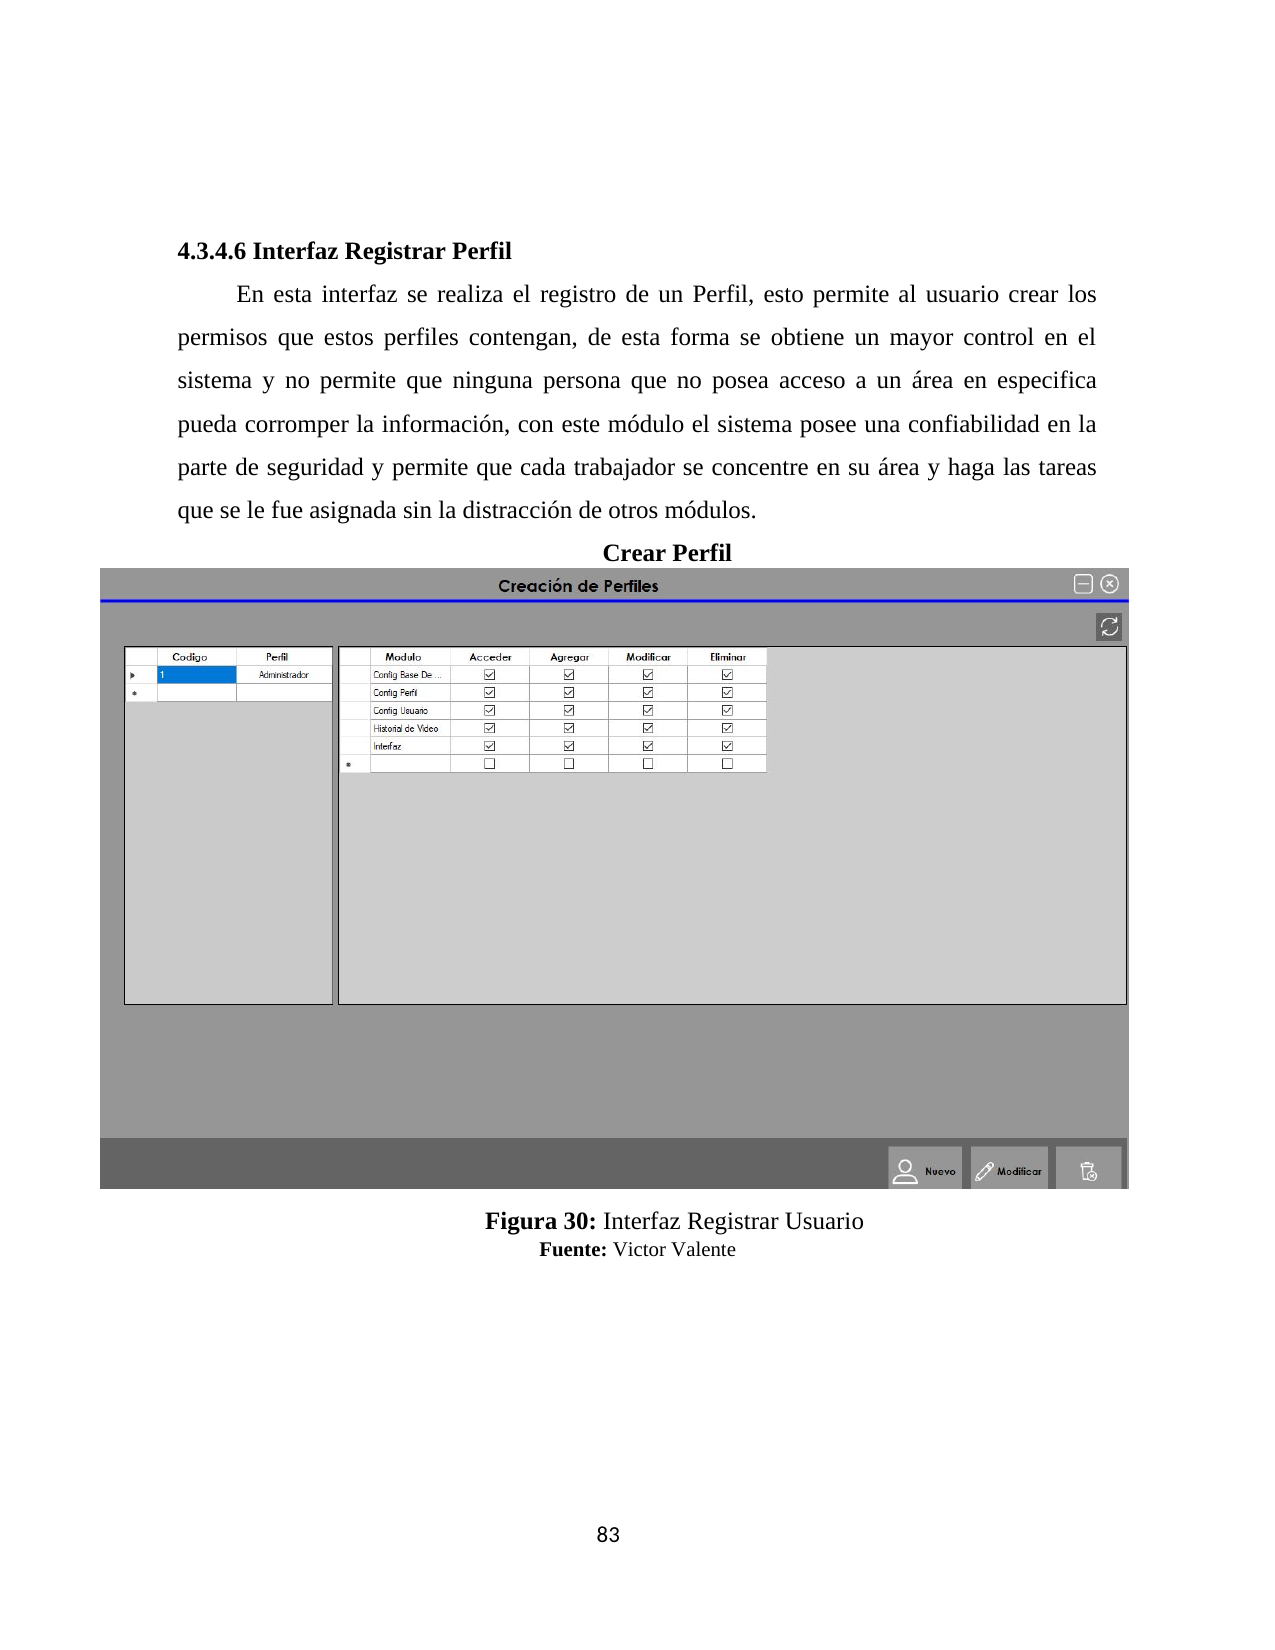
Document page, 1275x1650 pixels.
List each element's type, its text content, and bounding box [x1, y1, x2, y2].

text 4.3.4.6 Interfaz Registrar Perfil [177, 236, 1098, 265]
text En esta interfaz se realiza el registro de un Perfil, esto permite al usuario crear los permisos que estos perfiles contengan, de esta forma se obtiene un mayor control en el sistema y no permite que ninguna persona que no posea acceso a un área en especifica pueda corromper la información, con este módulo el sistema posee una confiabilidad en la parte de seguridad y permite que cada trabajador se concentre en su área y haga las tareas que se le fue asignada sin la distracción de otros módulos. [177, 279, 1098, 524]
text Figura 30: Interfaz Registrar Usuario [177, 1189, 1098, 1234]
text Crear Perfil [177, 538, 1098, 567]
picture [100, 568, 1129, 1189]
text Fuente: Victor Valente [177, 1237, 1098, 1261]
